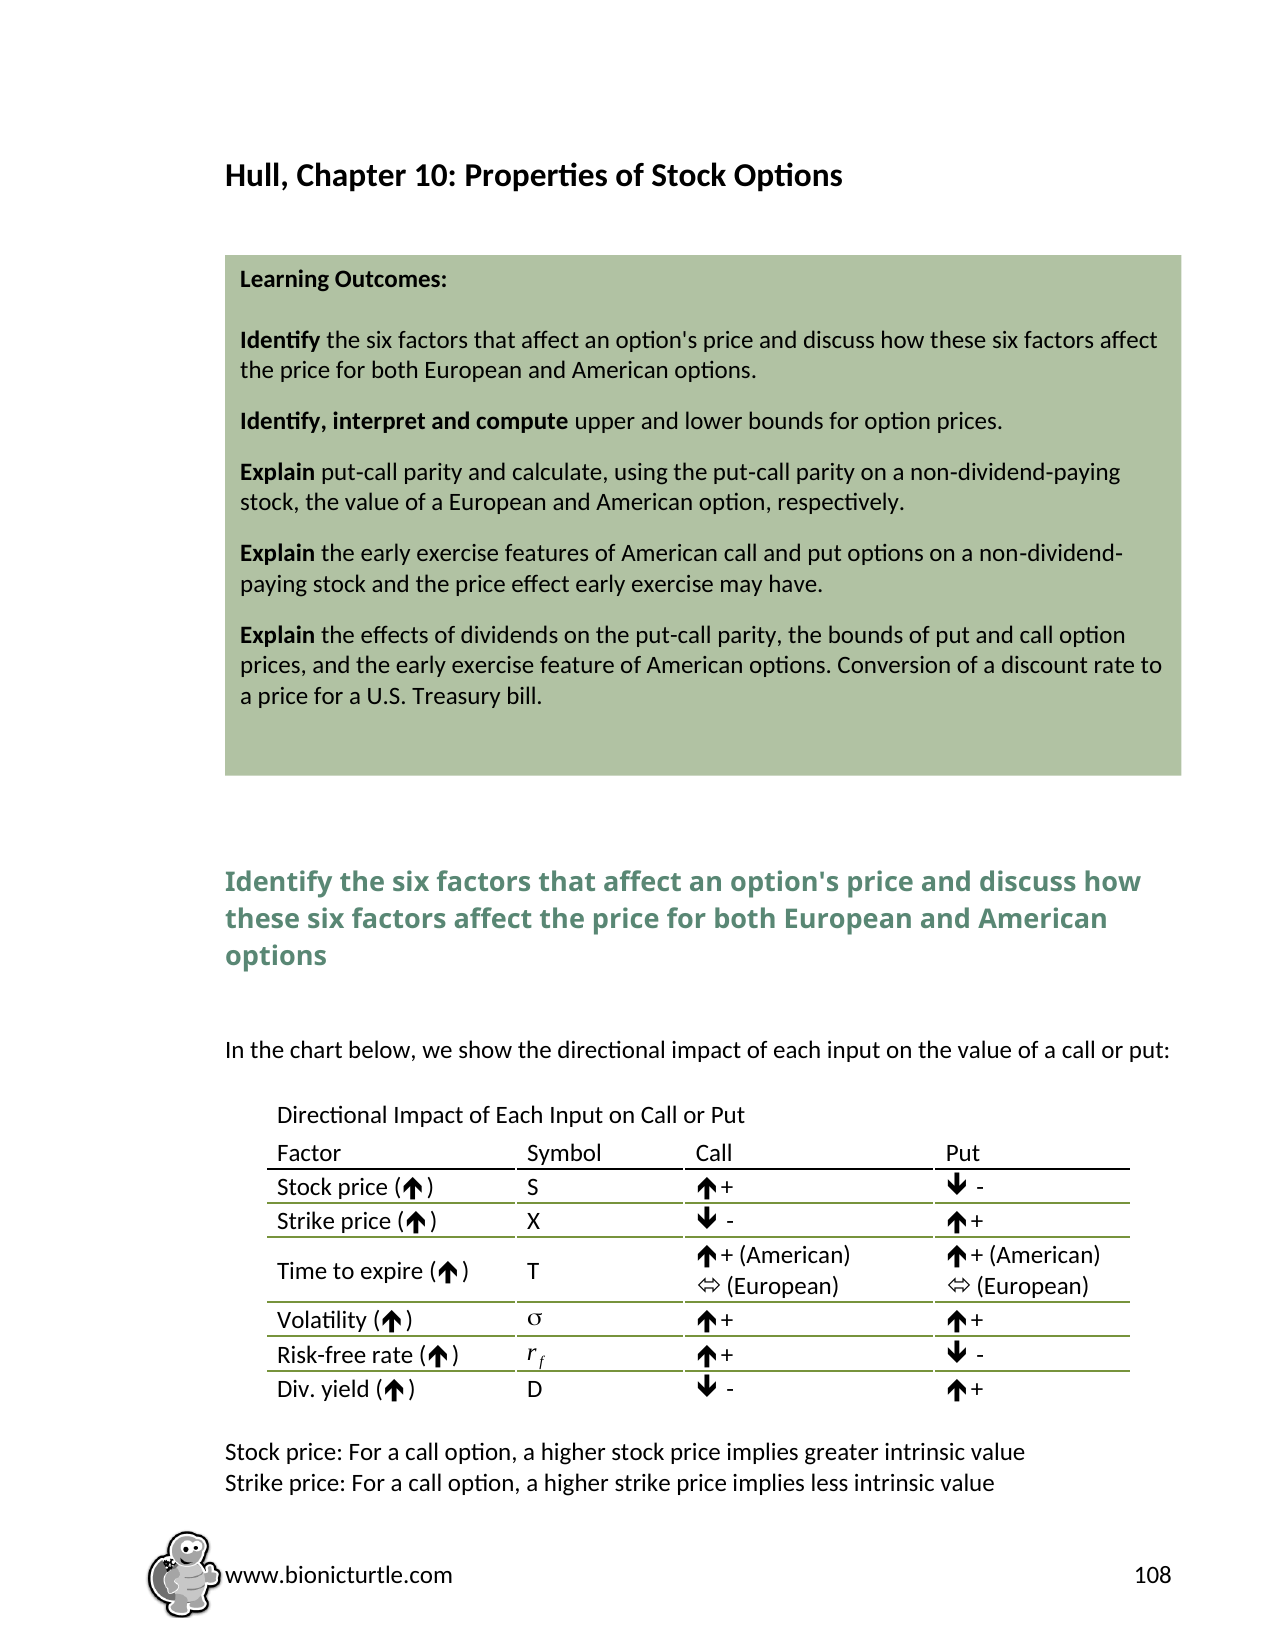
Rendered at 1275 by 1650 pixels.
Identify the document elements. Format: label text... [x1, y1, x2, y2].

subtitle Identify the six factors that affect an option's price and discuss how these six factors affect the price for both European and American options [225, 862, 1172, 973]
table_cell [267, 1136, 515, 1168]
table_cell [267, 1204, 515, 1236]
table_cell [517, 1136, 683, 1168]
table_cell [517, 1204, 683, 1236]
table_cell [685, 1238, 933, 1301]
subtitle Hull, Chapter 10: Properties of Stock Options [225, 153, 1172, 194]
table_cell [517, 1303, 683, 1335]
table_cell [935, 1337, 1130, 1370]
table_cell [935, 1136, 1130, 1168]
text In the chart below, we show the directional impact of each input on the value of a call or put: [225, 1034, 1172, 1064]
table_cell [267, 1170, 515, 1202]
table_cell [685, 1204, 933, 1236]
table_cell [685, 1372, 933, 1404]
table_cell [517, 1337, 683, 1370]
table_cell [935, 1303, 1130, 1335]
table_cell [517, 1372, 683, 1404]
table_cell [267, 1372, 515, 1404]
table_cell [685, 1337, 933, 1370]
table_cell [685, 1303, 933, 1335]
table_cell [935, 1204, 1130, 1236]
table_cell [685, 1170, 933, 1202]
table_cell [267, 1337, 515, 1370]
text Stock price: For a call option, a higher stock price implies greater intrinsic value [225, 1437, 1172, 1467]
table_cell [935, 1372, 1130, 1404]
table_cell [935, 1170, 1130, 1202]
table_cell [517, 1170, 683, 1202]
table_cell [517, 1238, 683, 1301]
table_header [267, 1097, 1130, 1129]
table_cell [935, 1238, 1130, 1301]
text Strike price: For a call option, a higher strike price implies less intrinsic value [225, 1467, 1172, 1498]
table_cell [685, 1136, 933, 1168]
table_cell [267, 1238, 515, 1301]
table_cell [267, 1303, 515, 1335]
